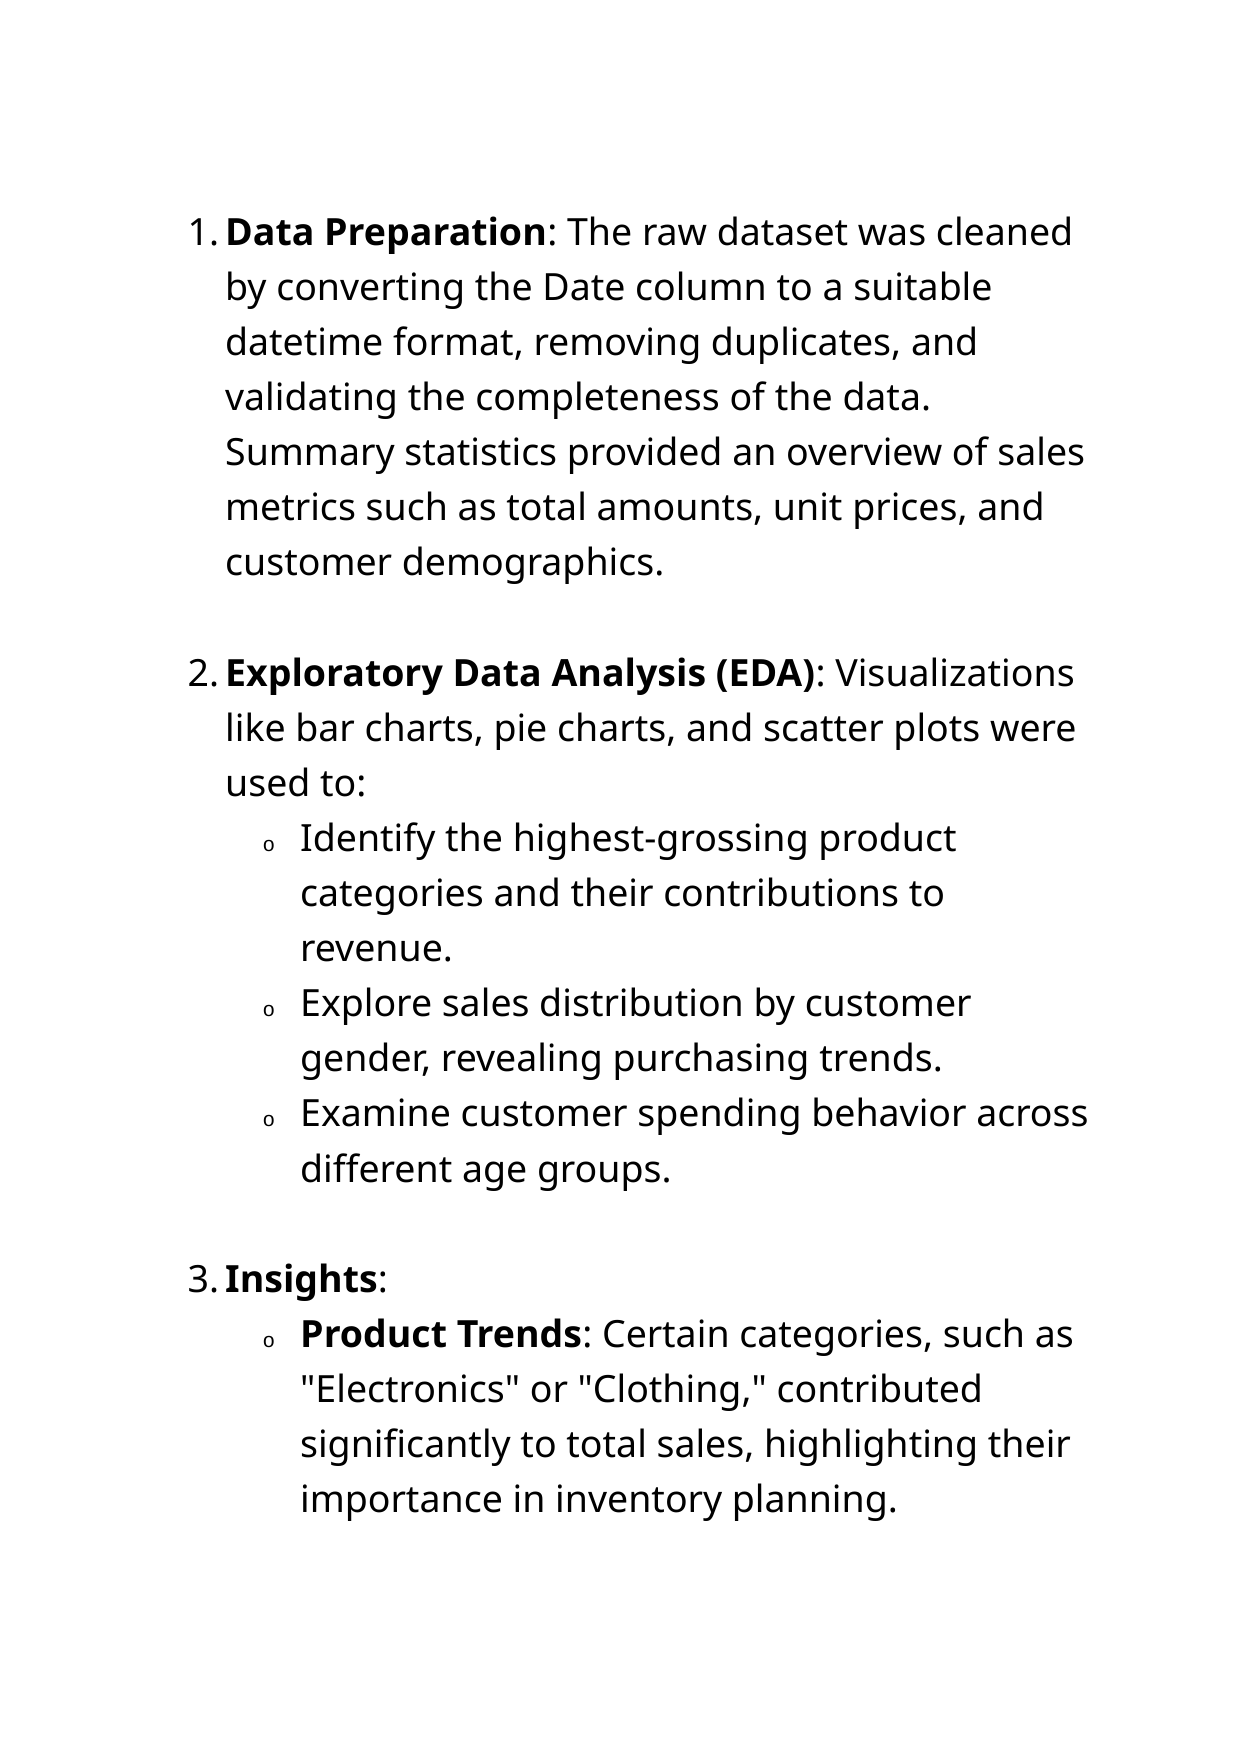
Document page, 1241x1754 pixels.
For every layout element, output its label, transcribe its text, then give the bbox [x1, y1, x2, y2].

list Examine customer spending behavior across different age groups. [262, 1087, 1090, 1193]
list Insights: [187, 1252, 1090, 1303]
list Exploratory Data Analysis (EDA): Visualizations like bar charts, pie charts, and scatter plots were used to: [187, 646, 1090, 807]
list Product Trends: Certain categories, such as "Electronics" or "Clothing," contributed significantly to total sales, highlighting their importance in inventory planning. [262, 1307, 1090, 1523]
list Explore sales distribution by customer gender, revealing purchasing trends. [262, 977, 1090, 1083]
list Identify the highest-grossing product categories and their contributions to revenue. [262, 811, 1090, 972]
list Data Preparation: The raw dataset was cleaned by converting the Date column to a suitable datetime format, removing duplicates, and validating the completeness of the data. Summary statistics provided an overview of sales metrics such as total amounts, unit prices, and customer demographics. [187, 205, 1090, 587]
